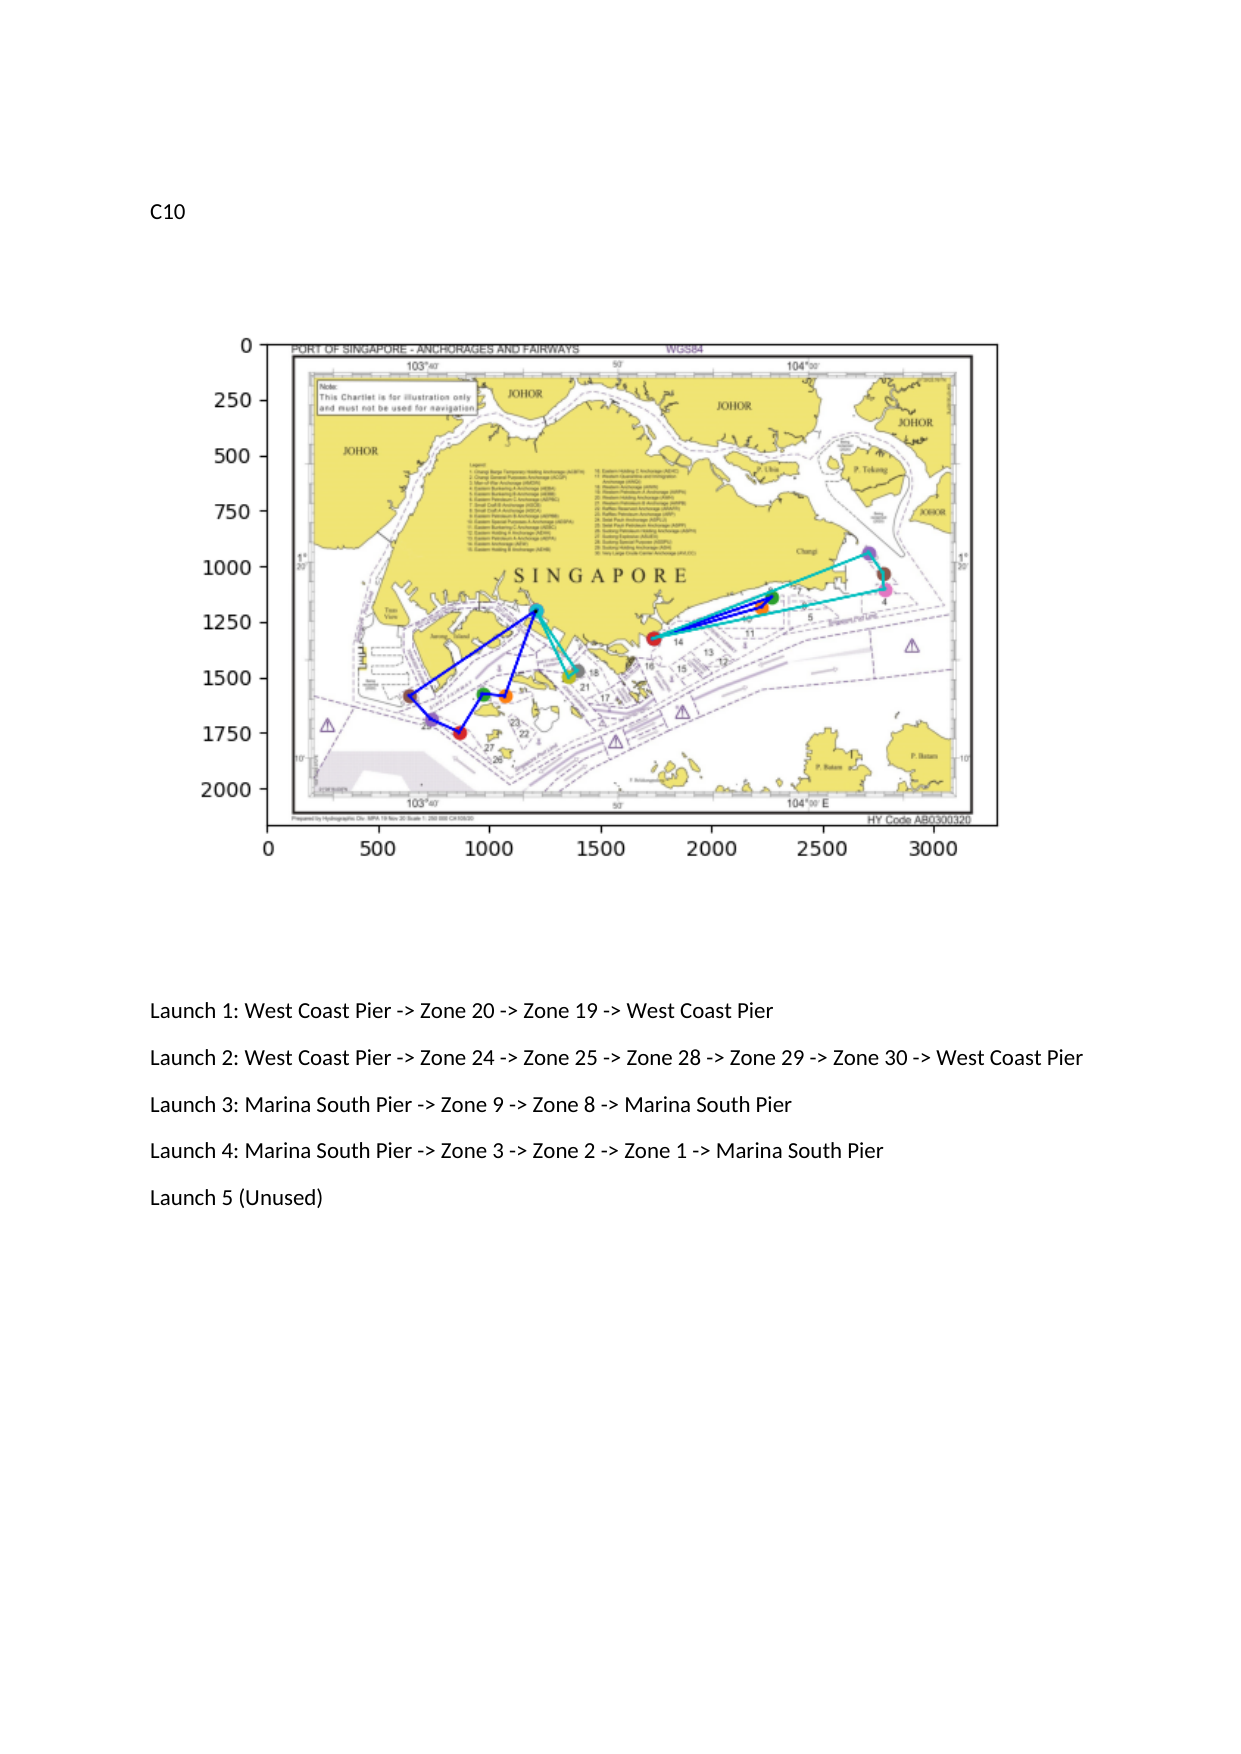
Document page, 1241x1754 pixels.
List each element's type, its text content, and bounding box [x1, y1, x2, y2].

text Launch 2: West Coast Pier -> Zone 24 -> Zone 25 -> Zone 28 -> Zone 29 -> Zone 30 -> West Coast Pier [150, 1043, 1090, 1071]
text C10 [150, 197, 1090, 225]
text Launch 5 (Unused) [150, 1183, 1090, 1211]
text Launch 3: Marina South Pier -> Zone 9 -> Zone 8 -> Marina South Pier [150, 1090, 1090, 1118]
text Launch 4: Marina South Pier -> Zone 3 -> Zone 2 -> Zone 1 -> Marina South Pier [150, 1137, 1090, 1164]
picture [150, 228, 1087, 931]
